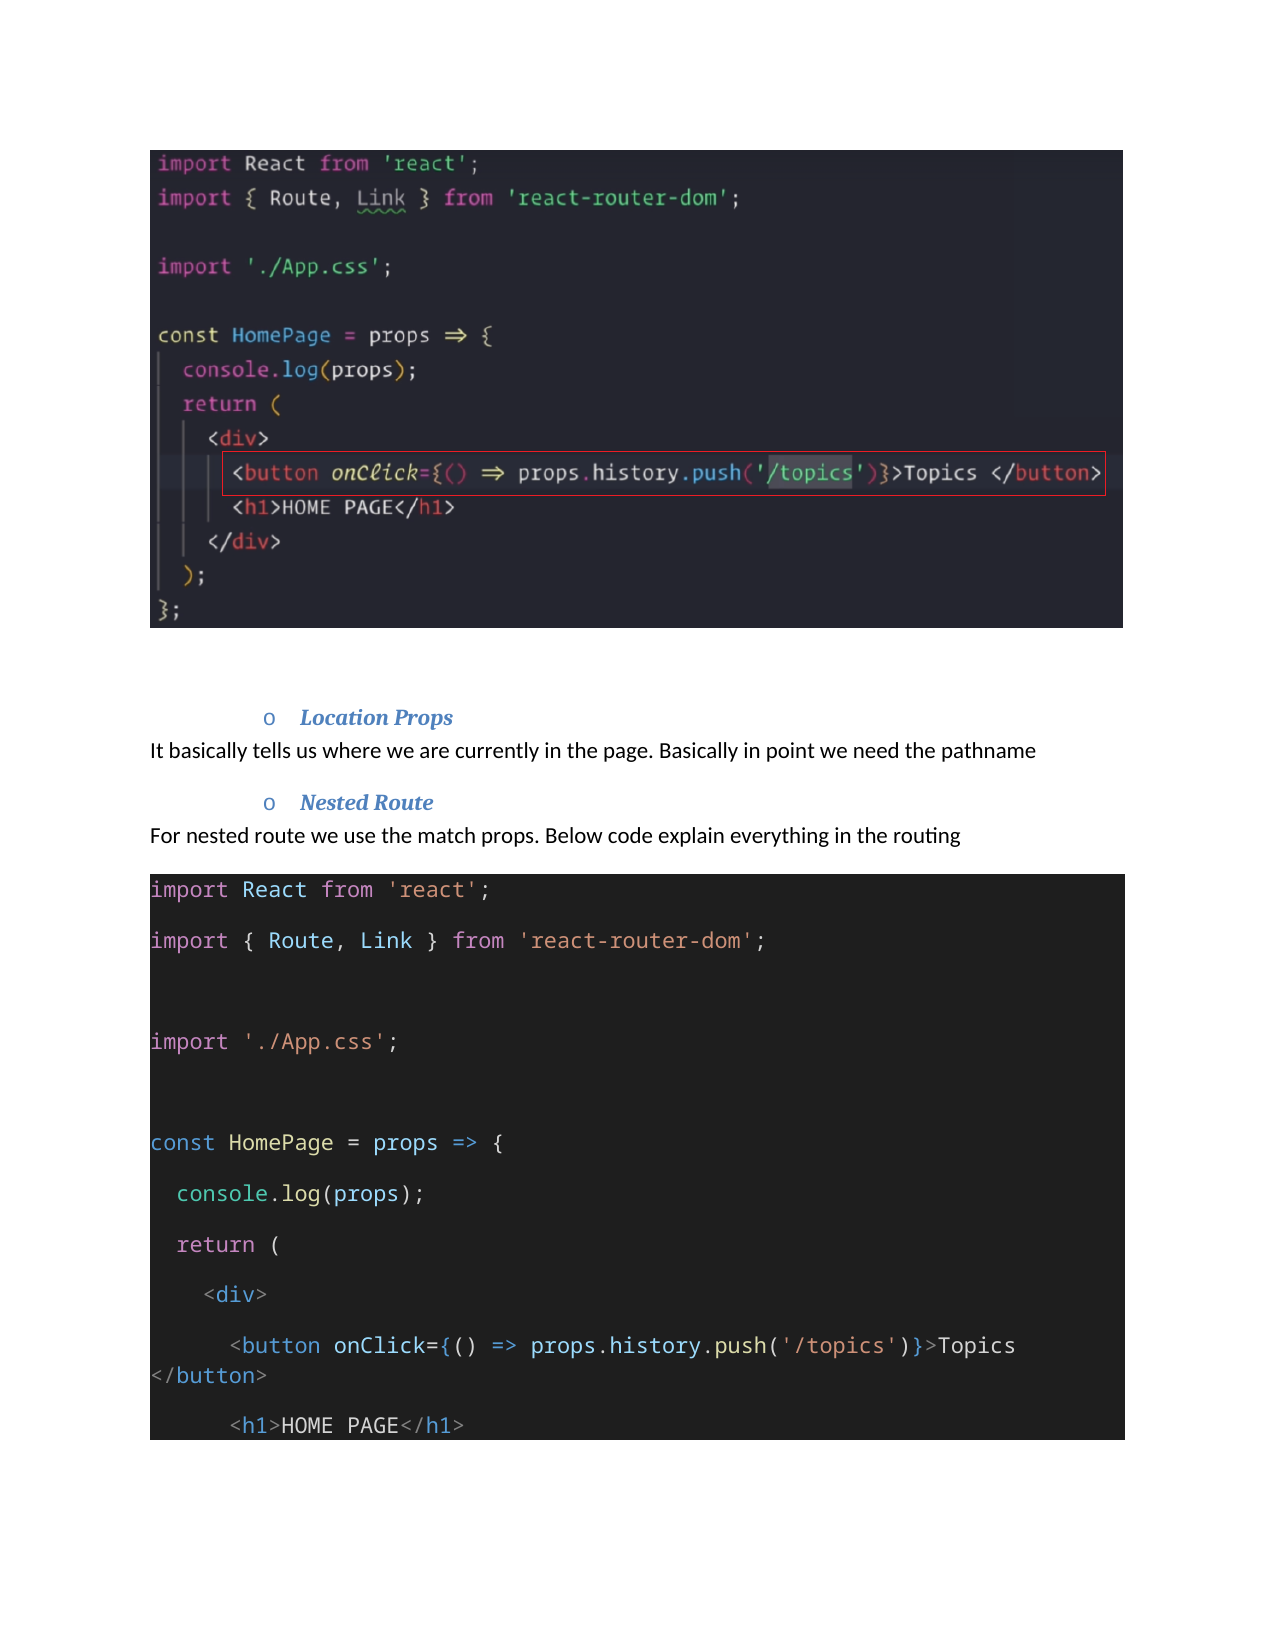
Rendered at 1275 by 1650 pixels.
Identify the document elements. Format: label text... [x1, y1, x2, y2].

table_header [139, 874, 1136, 1461]
table_header [139, 150, 1136, 652]
text For nested route we use the match props. Below code explain everything in the routing [150, 821, 1125, 849]
subtitle Nested Route [262, 789, 1125, 817]
subtitle Location Props [262, 705, 1125, 732]
picture [150, 150, 1123, 628]
text It basically tells us where we are currently in the page. Basically in point we need the pathname [150, 737, 1125, 764]
